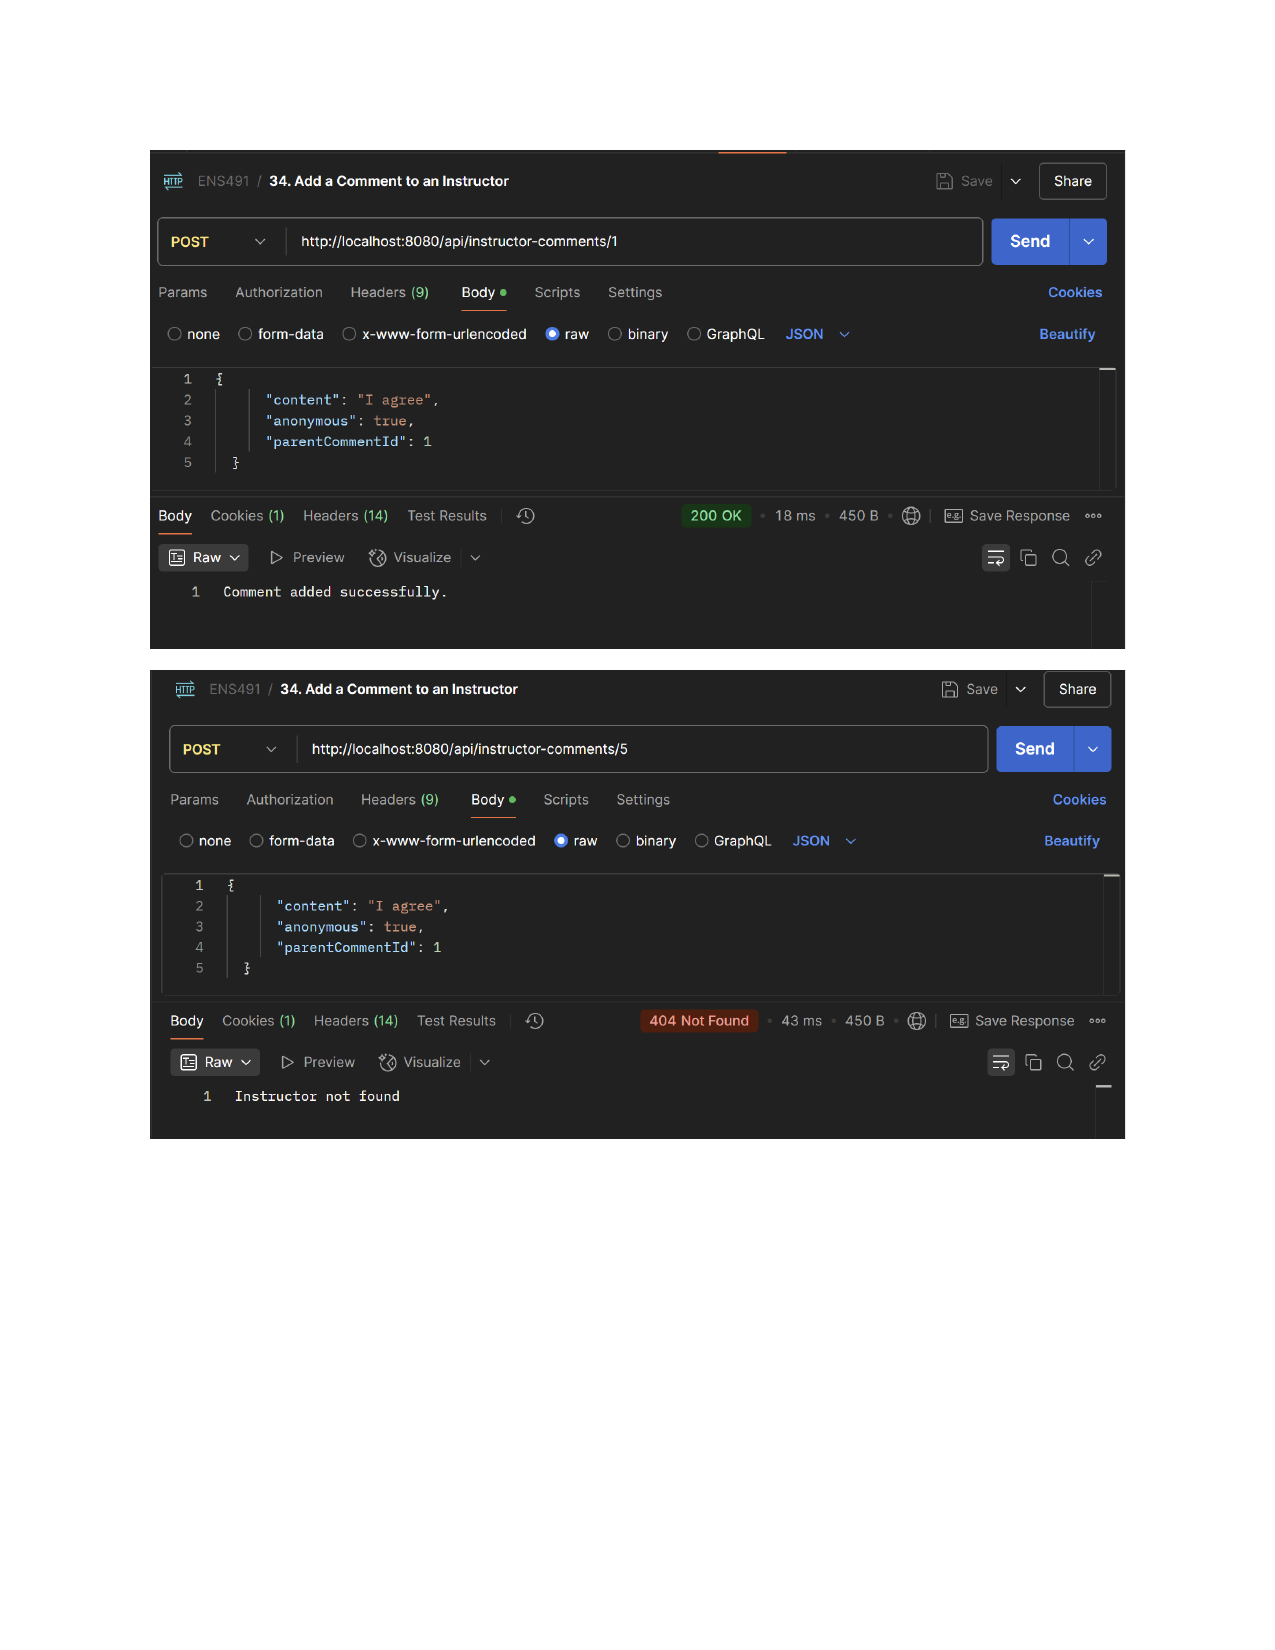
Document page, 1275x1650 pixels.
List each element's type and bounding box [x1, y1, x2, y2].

picture [150, 670, 1125, 1139]
picture [150, 150, 1125, 649]
